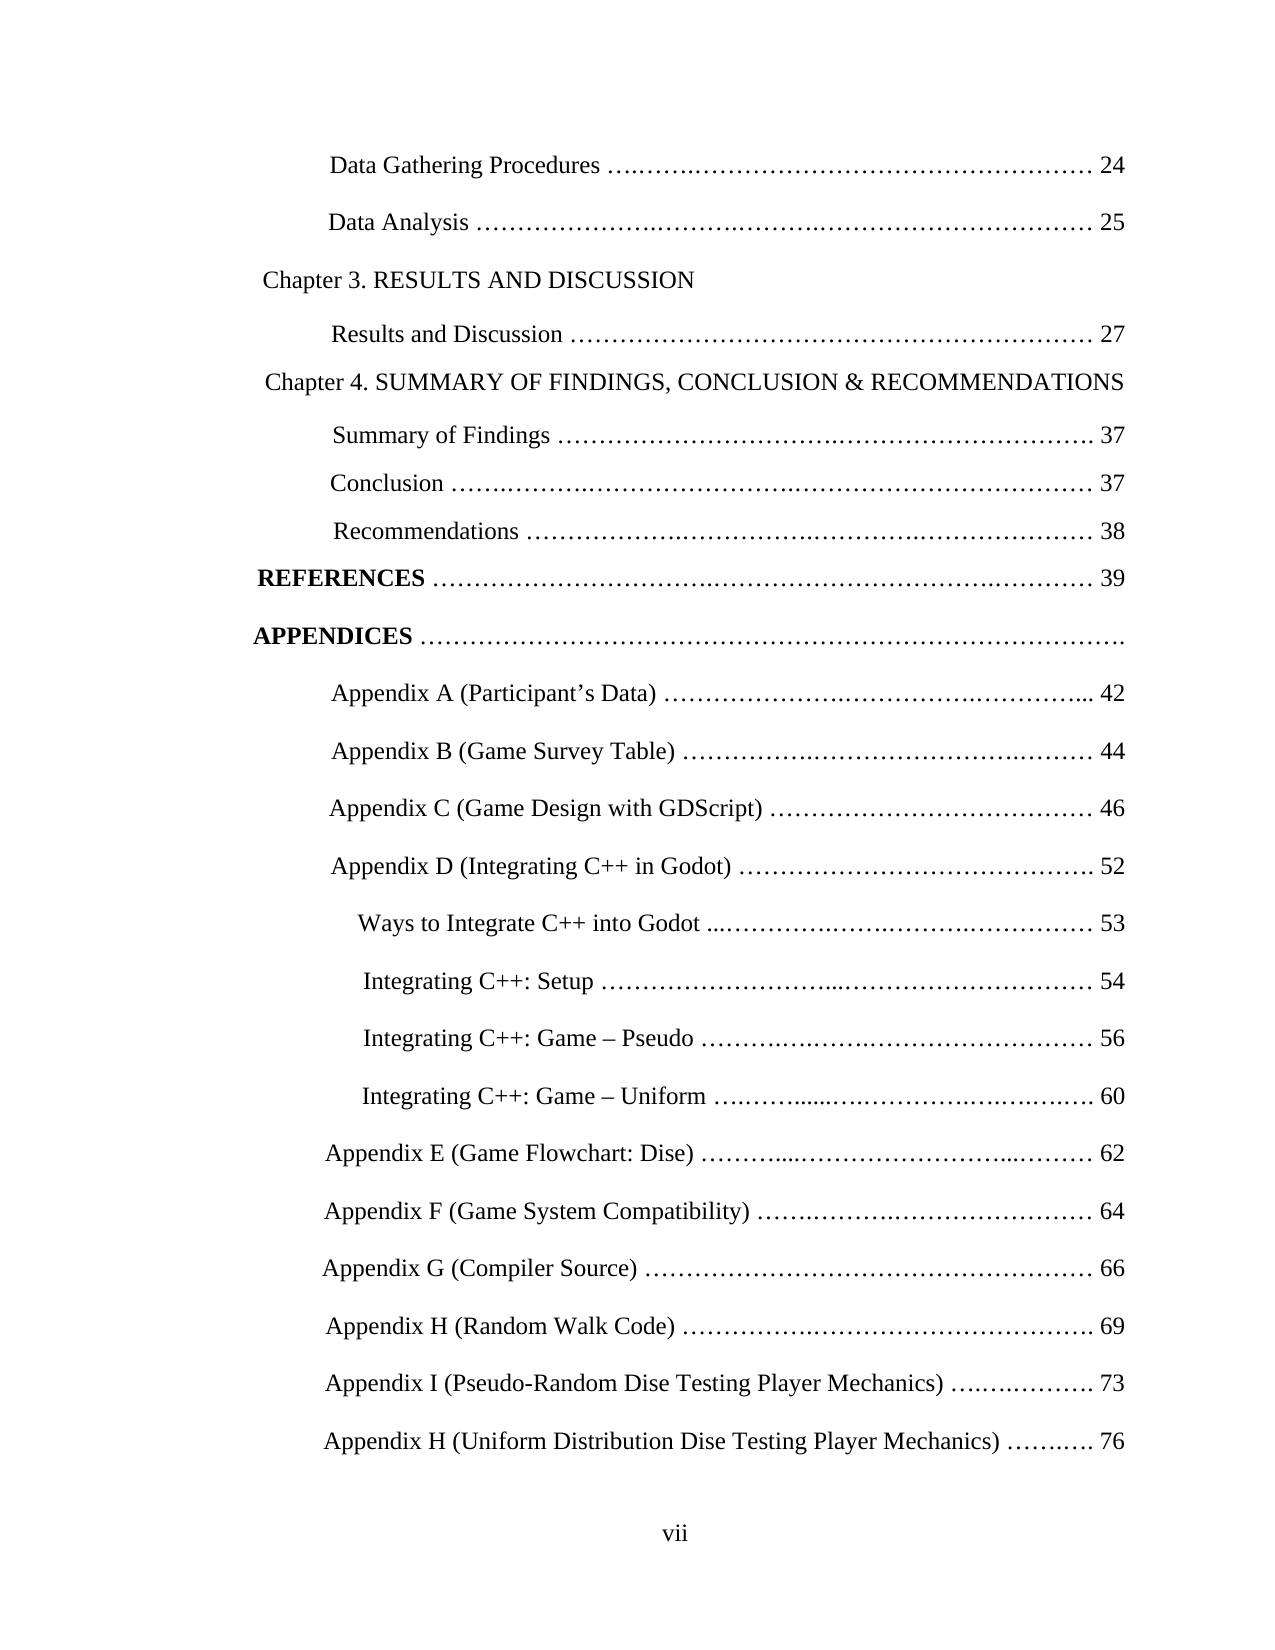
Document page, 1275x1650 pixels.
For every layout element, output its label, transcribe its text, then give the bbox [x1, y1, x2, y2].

text Appendix H (Random Walk Code) …………….……………………………. 69 [244, 1311, 1125, 1340]
text Appendix I (Pseudo-Random Dise Testing Player Mechanics) ….….………. 73 [244, 1368, 1125, 1397]
text Conclusion …….……….…………………….……………………………… 37 [300, 468, 1125, 497]
text Integrating C++: Setup ………………………...………………………… 54 [244, 966, 1125, 995]
text Appendix C (Game Design with GDScript) ………………………………… 46 [244, 793, 1125, 822]
text APPENDICES …………………………………………………………………………. [244, 621, 1125, 650]
text Ways to Integrate C++ into Godot ...………….…….……….…………… 53 [244, 908, 1125, 937]
text Chapter 3. RESULTS AND DISCUSSION [225, 265, 1125, 294]
text Integrating C++: Game – Pseudo ……….….…….……………………… 56 [244, 1023, 1125, 1052]
text Appendix D (Integrating C++ in Godot) ……………………………………. 52 [244, 851, 1125, 880]
text Appendix E (Game Flowchart: Dise) ………....……………………...……… 62 [244, 1138, 1125, 1167]
text Data Gathering Procedures ….…….………………………………………… 24 [225, 150, 1125, 179]
text Summary of Findings …………………………….…………………………. 37 [300, 420, 1125, 449]
text Appendix H (Uniform Distribution Dise Testing Player Mechanics) …….…. 76 [244, 1426, 1125, 1455]
text Recommendations ……………….…………….………….………………… 38 [300, 516, 1125, 544]
text Appendix G (Compiler Source) ……………………………………………… 66 [244, 1253, 1125, 1282]
text Appendix F (Game System Compatibility) …….……….…………………… 64 [244, 1196, 1125, 1225]
text Data Analysis ………………….……….……….…………………………… 25 [225, 207, 1125, 236]
text Appendix B (Game Survey Table) …………….…………………….……… 44 [244, 736, 1125, 765]
text Integrating C++: Game – Uniform ….……......….………….….….….…. 60 [244, 1081, 1125, 1110]
text Chapter 4. SUMMARY OF FINDINGS, CONCLUSION & RECOMMENDATIONS [244, 367, 1125, 395]
text Results and Discussion ……………………………………………………… 27 [300, 319, 1125, 348]
text REFERENCES …………………………….…………………………….………… 39 [244, 563, 1125, 592]
text Appendix A (Participant’s Data) ………………….…………….…………... 42 [244, 678, 1125, 707]
